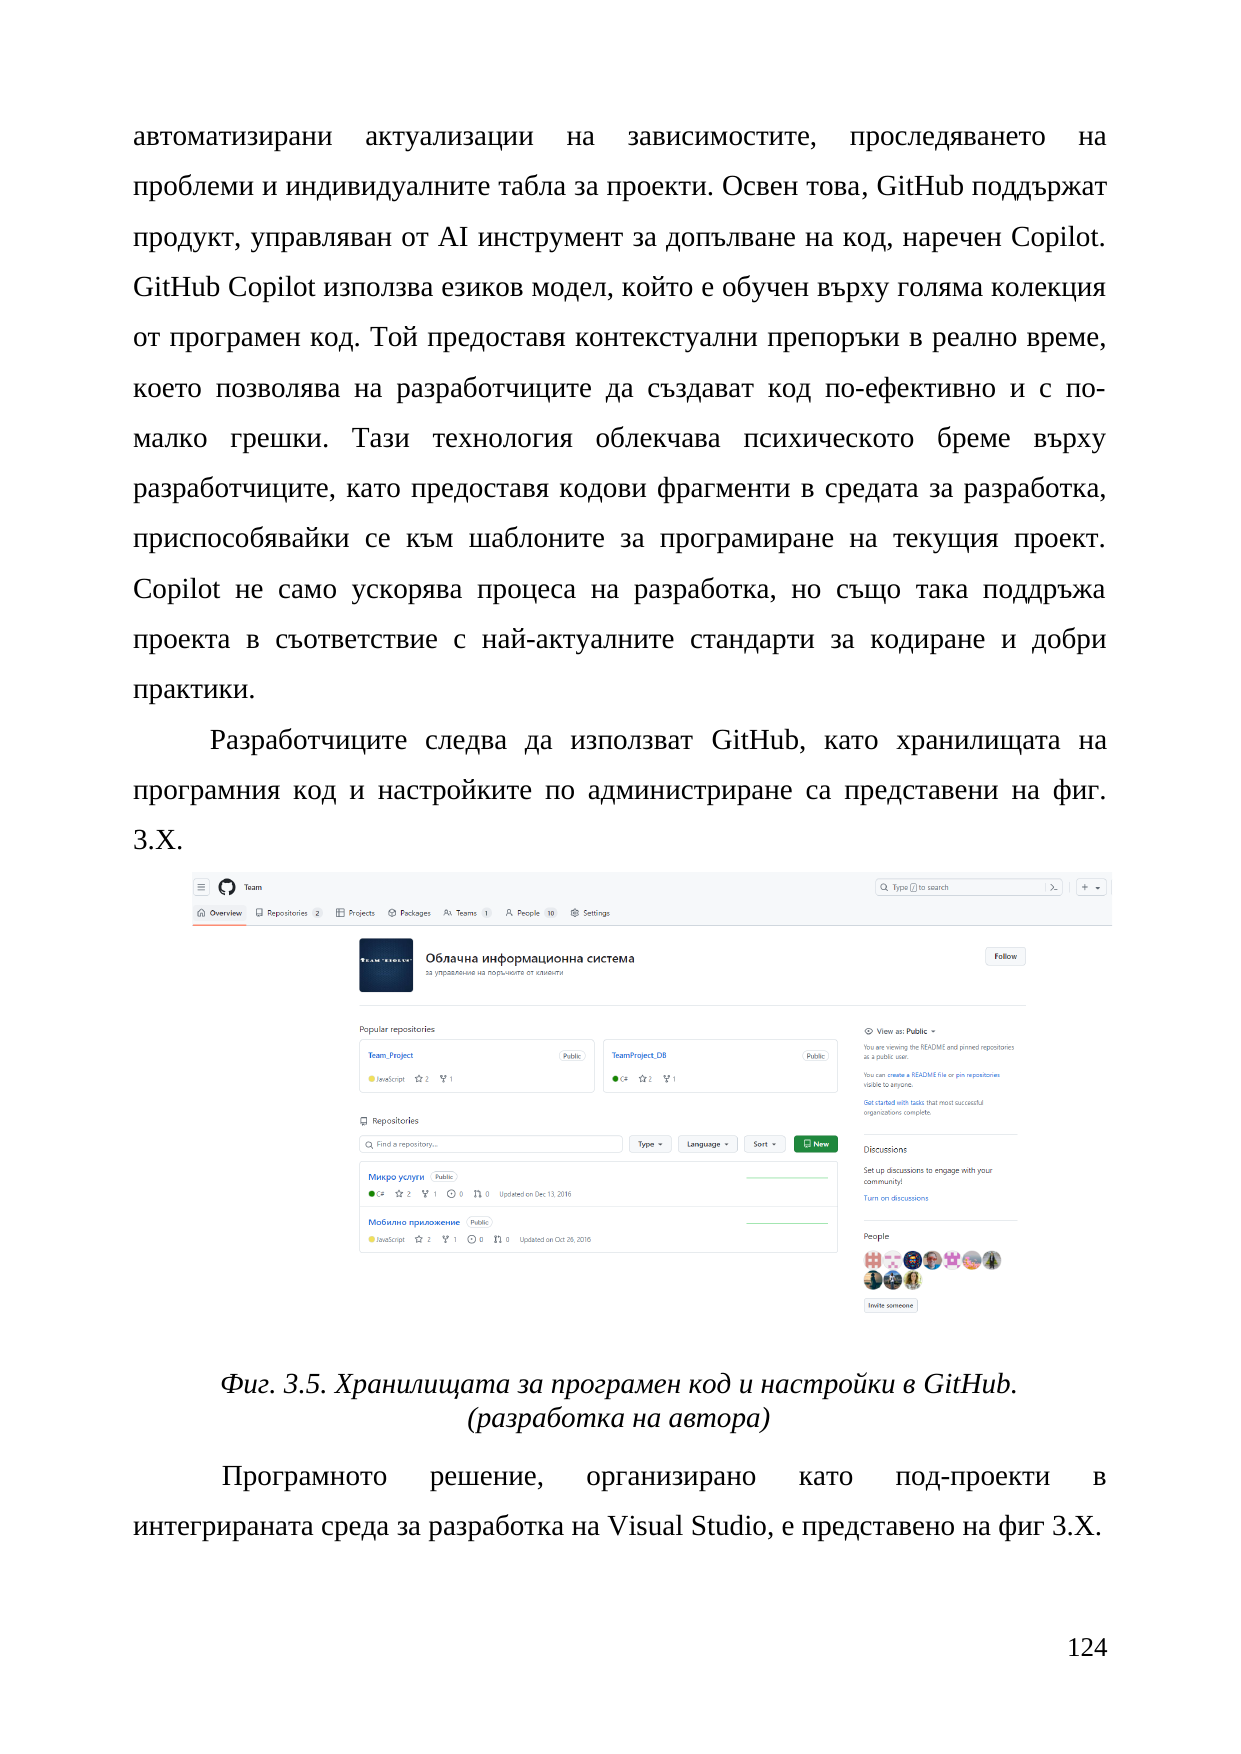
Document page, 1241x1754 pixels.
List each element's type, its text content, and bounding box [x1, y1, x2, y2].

title Фиг. 3.5. Хранилищата за програмен код и настройки в GitHub. (разработка на автора) [192, 1366, 1048, 1433]
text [133, 118, 1107, 705]
text Програмното решение, организирано като под-проекти в интегрираната среда за разработка на Visual Studio, е представено на фиг 3.Х. [133, 1458, 1107, 1542]
text Разработчиците следва да използват GitHub, като хранилищата на програмния код и настройките по администриране са представени на фиг. 3.Х. [133, 722, 1107, 856]
picture [192, 872, 1113, 1325]
